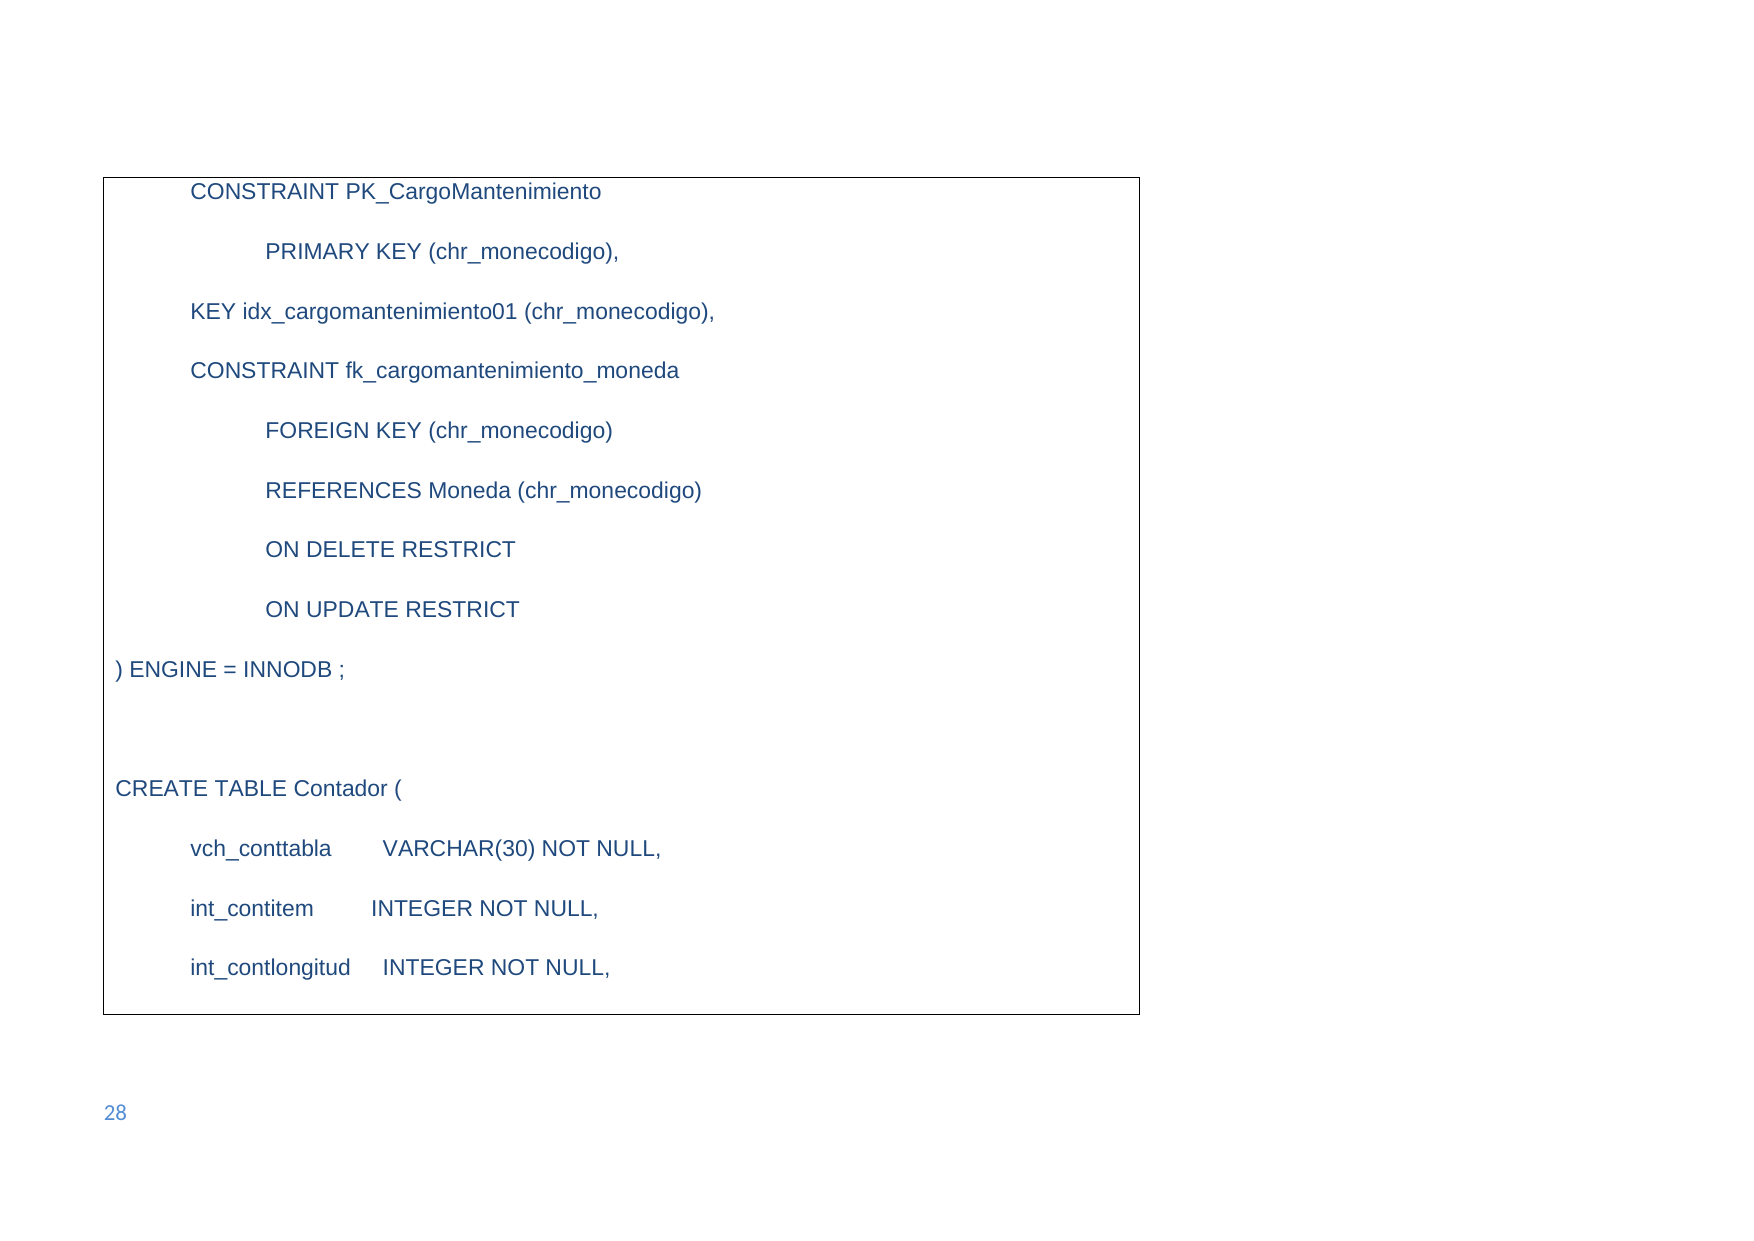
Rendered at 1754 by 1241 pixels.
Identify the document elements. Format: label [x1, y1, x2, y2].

table_header [104, 178, 1139, 1014]
